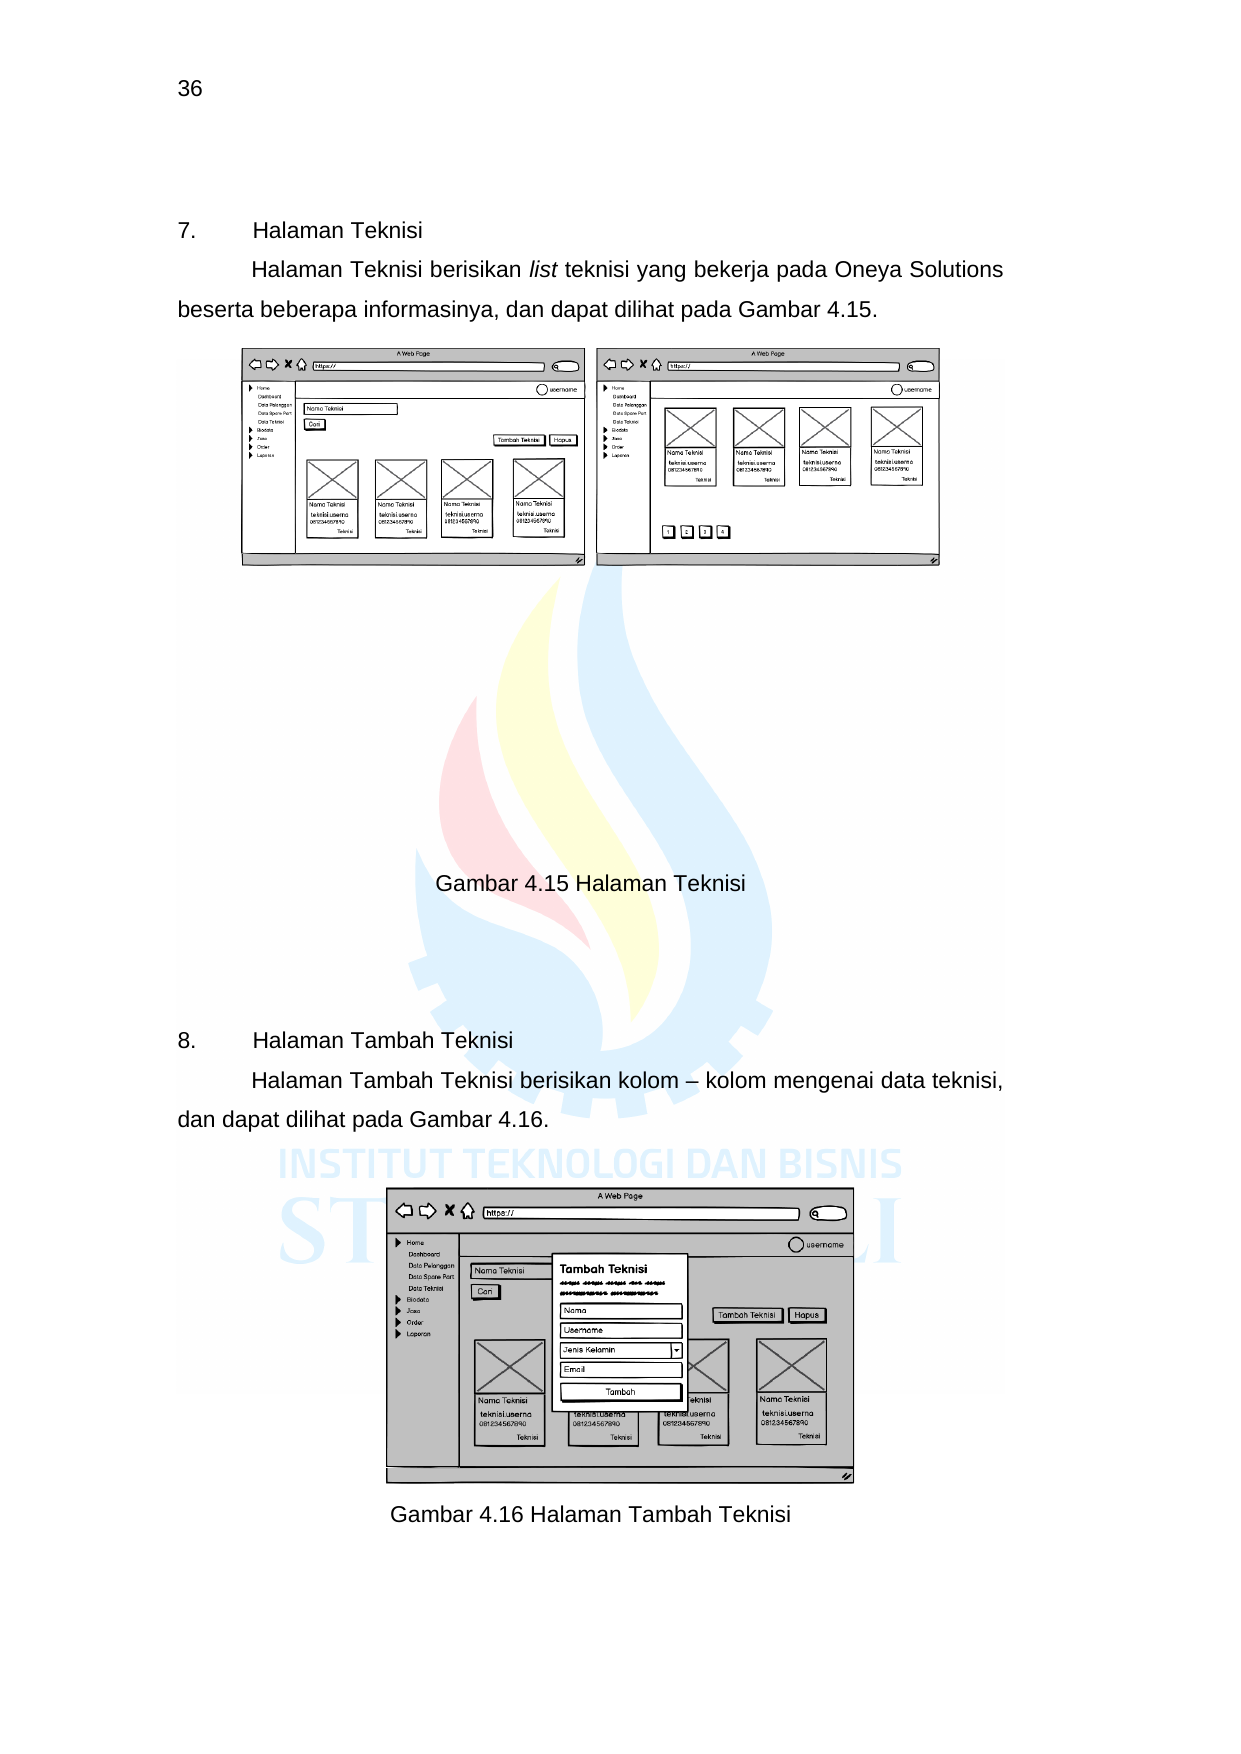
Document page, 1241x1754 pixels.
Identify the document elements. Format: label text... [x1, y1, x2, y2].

list Halaman Tambah Teknisi berisikan kolom – kolom mengenai data teknisi, dan dapat dilihat pada Gambar 4.16. [177, 1067, 1004, 1133]
list Halaman Tambah Teknisi [177, 1027, 1004, 1054]
list Halaman Teknisi berisikan list teknisi yang bekerja pada Oneya Solutions beserta beberapa informasinya, dan dapat dilihat pada Gambar 4.15. [177, 256, 1004, 322]
text Gambar 4.15 Halaman Teknisi [177, 869, 1004, 896]
picture [241, 348, 940, 566]
text Gambar 4.16 Halaman Tambah Teknisi [177, 1501, 1004, 1528]
list Halaman Teknisi [177, 217, 1004, 243]
picture [386, 1187, 855, 1484]
